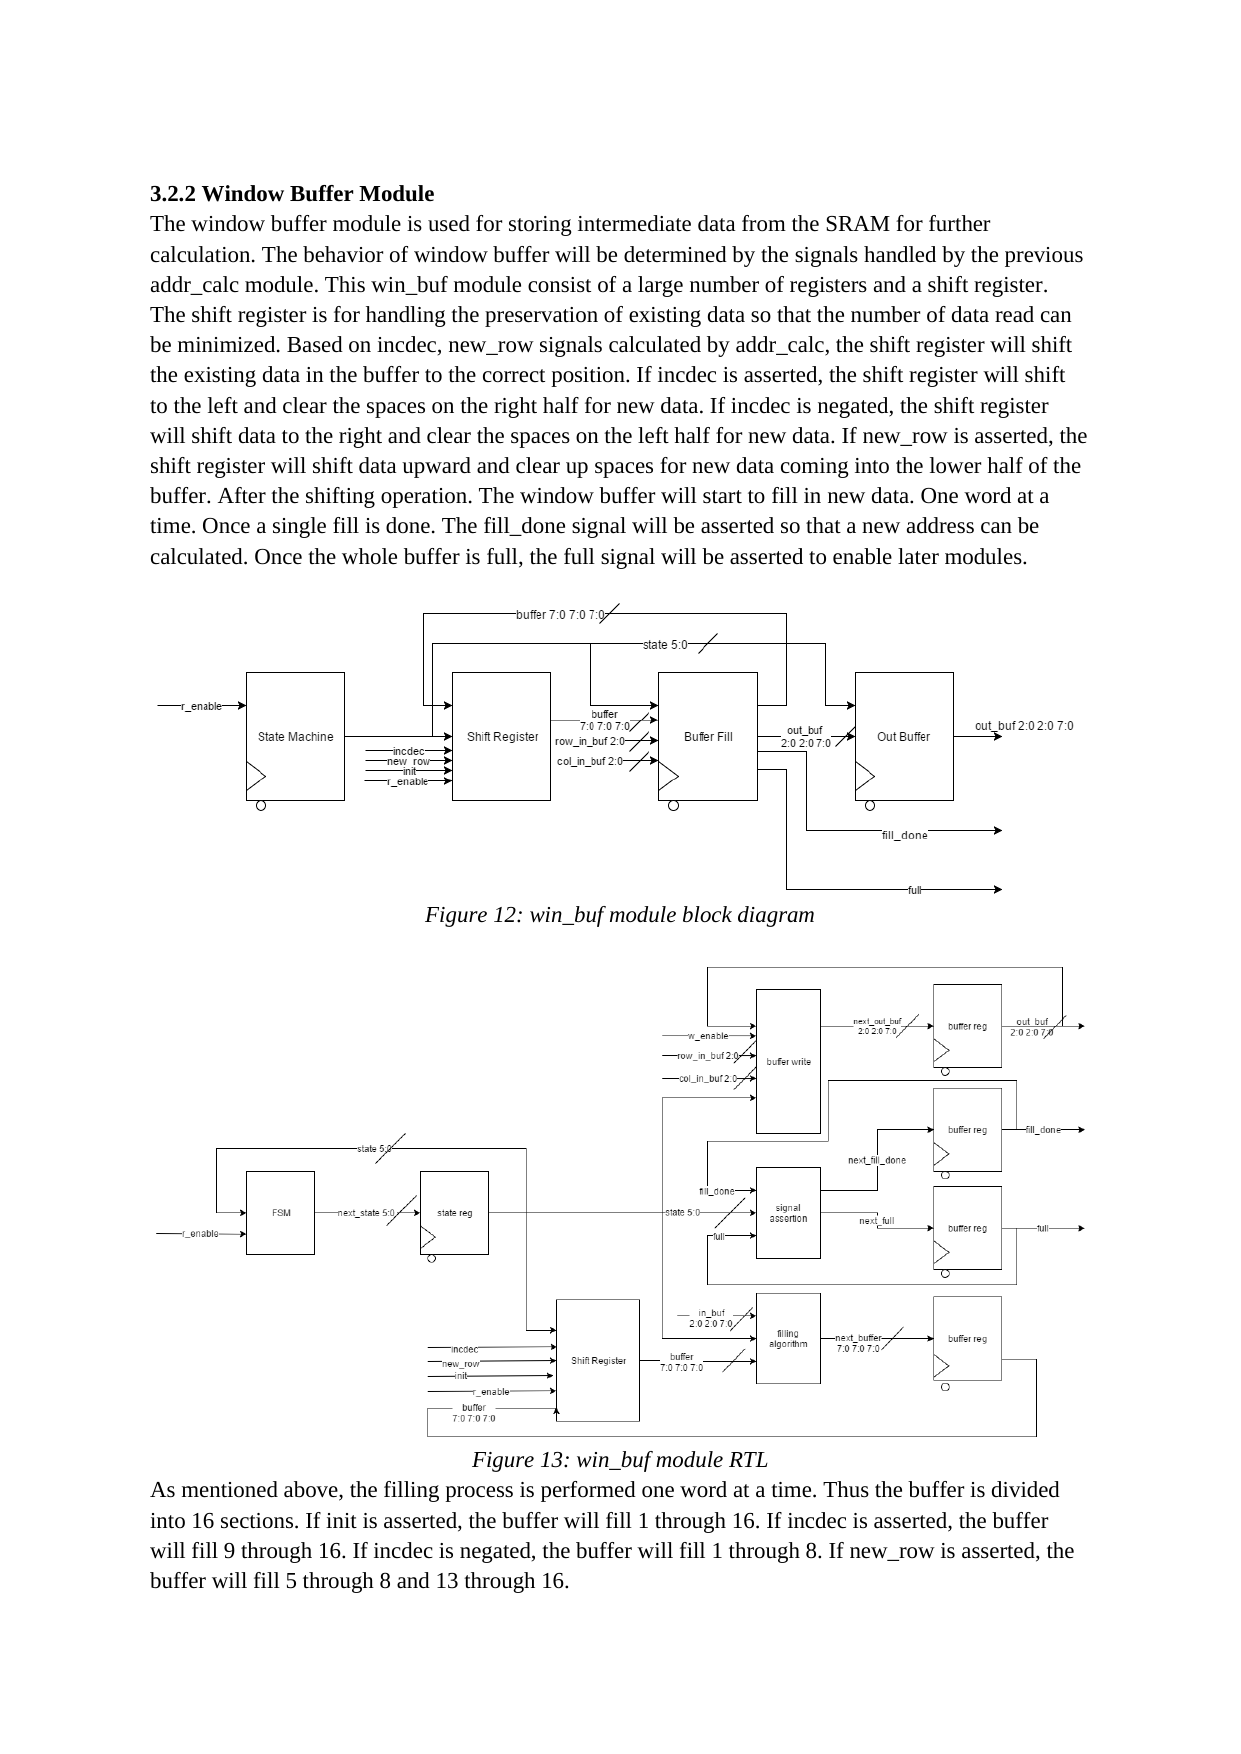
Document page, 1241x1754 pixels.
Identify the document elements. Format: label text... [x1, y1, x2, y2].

picture [150, 603, 1091, 897]
picture [150, 961, 1091, 1443]
text Figure 12: win_buf module block diagram [150, 901, 1090, 927]
text The window buffer module is used for storing intermediate data from the SRAM for further calculation. The behavior of window buffer will be determined by the signals handled by the previous addr_calc module. This win_buf module consist of a large number of registers and a shift register. The shift register is for handling the preservation of existing data so that the number of data read can be minimized. Based on incdec, new_row signals calculated by addr_calc, the shift register will shift the existing data in the buffer to the correct position. If incdec is asserted, the shift register will shift to the left and clear the spaces on the right half for new data. If incdec is negated, the shift register will shift data to the right and clear the spaces on the left half for new data. If new_row is asserted, the shift register will shift data upward and clear up spaces for new data coming into the lower half of the buffer. After the shifting operation. The window buffer will start to fill in new data. One word at a time. Once a single fill is done. The fill_done signal will be asserted so that a new address can be calculated. Once the whole buffer is full, the full signal will be asserted to enable later modules. [150, 210, 1090, 569]
text 3.2.2 Window Buffer Module [150, 180, 1090, 207]
text Figure 13: win_buf module RTL [150, 1446, 1090, 1473]
text As mentioned above, the filling process is performed one word at a time. Thus the buffer is divided into 16 sections. If init is asserted, the buffer will fill 1 through 16. If incdec is asserted, the buffer will fill 9 through 16. If incdec is negated, the buffer will fill 1 through 8. If new_row is asserted, the buffer will fill 5 through 8 and 13 through 16. [150, 1476, 1090, 1593]
